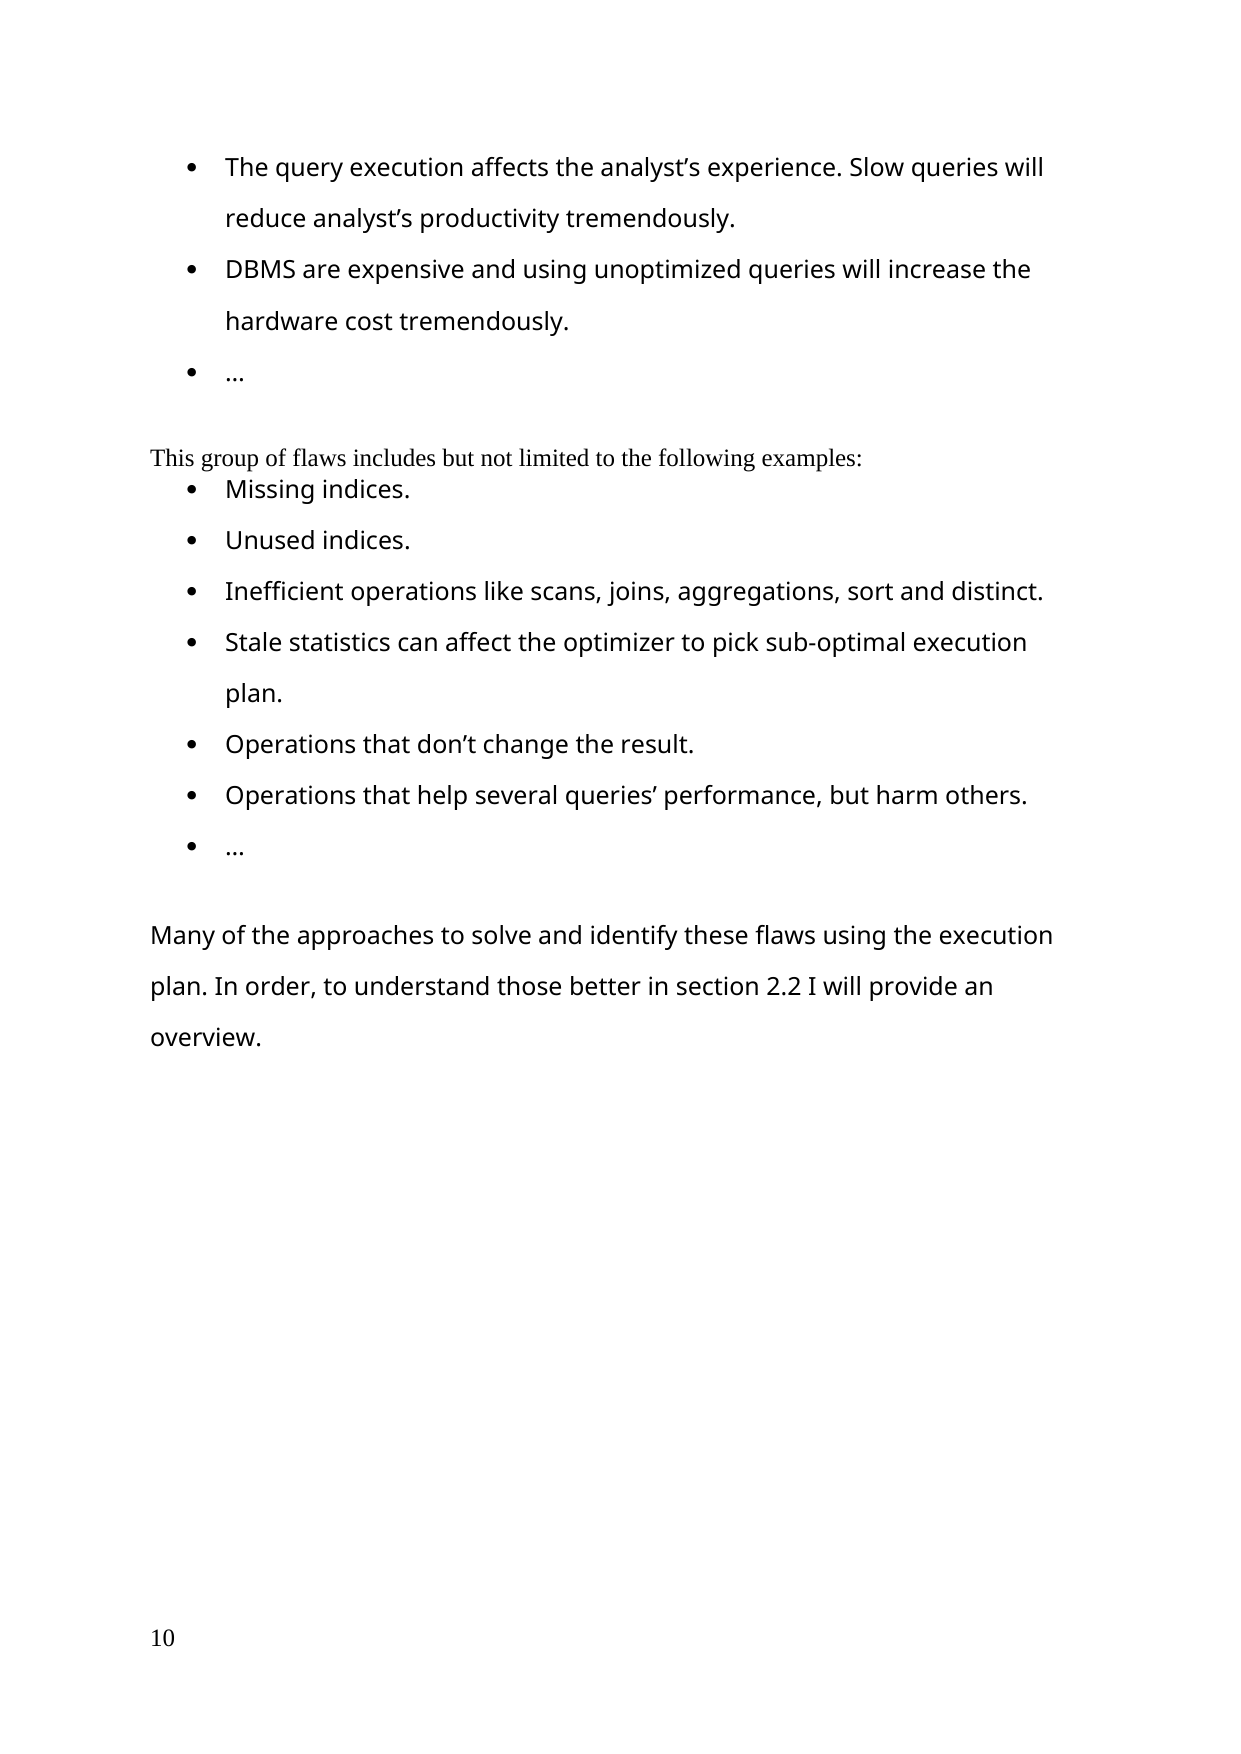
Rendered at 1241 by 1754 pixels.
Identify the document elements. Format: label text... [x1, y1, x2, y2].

list Unused indices. [187, 522, 1090, 557]
list DBMS are expensive and using unoptimized queries will increase the hardware cost tremendously. [187, 252, 1090, 337]
list … [187, 354, 1090, 388]
list Operations that don’t change the result. [187, 727, 1090, 761]
list Inefficient operations like scans, joins, aggregations, sort and distinct. [187, 573, 1090, 608]
list Stale statistics can affect the optimizer to pick sub-optimal execution plan. [187, 624, 1090, 710]
list Missing indices. [187, 471, 1090, 506]
list Operations that help several queries’ performance, but harm others. [187, 778, 1090, 812]
text This group of flaws includes but not limited to the following examples: [150, 443, 1090, 471]
list … [187, 829, 1090, 863]
subtitle Many of the approaches to solve and identify these flaws using the execution plan. In order, to understand those better in section 2.2 I will provide an overview. [150, 917, 1090, 1053]
list The query execution affects the analyst’s experience. Slow queries will reduce analyst’s productivity tremendously. [187, 150, 1090, 235]
